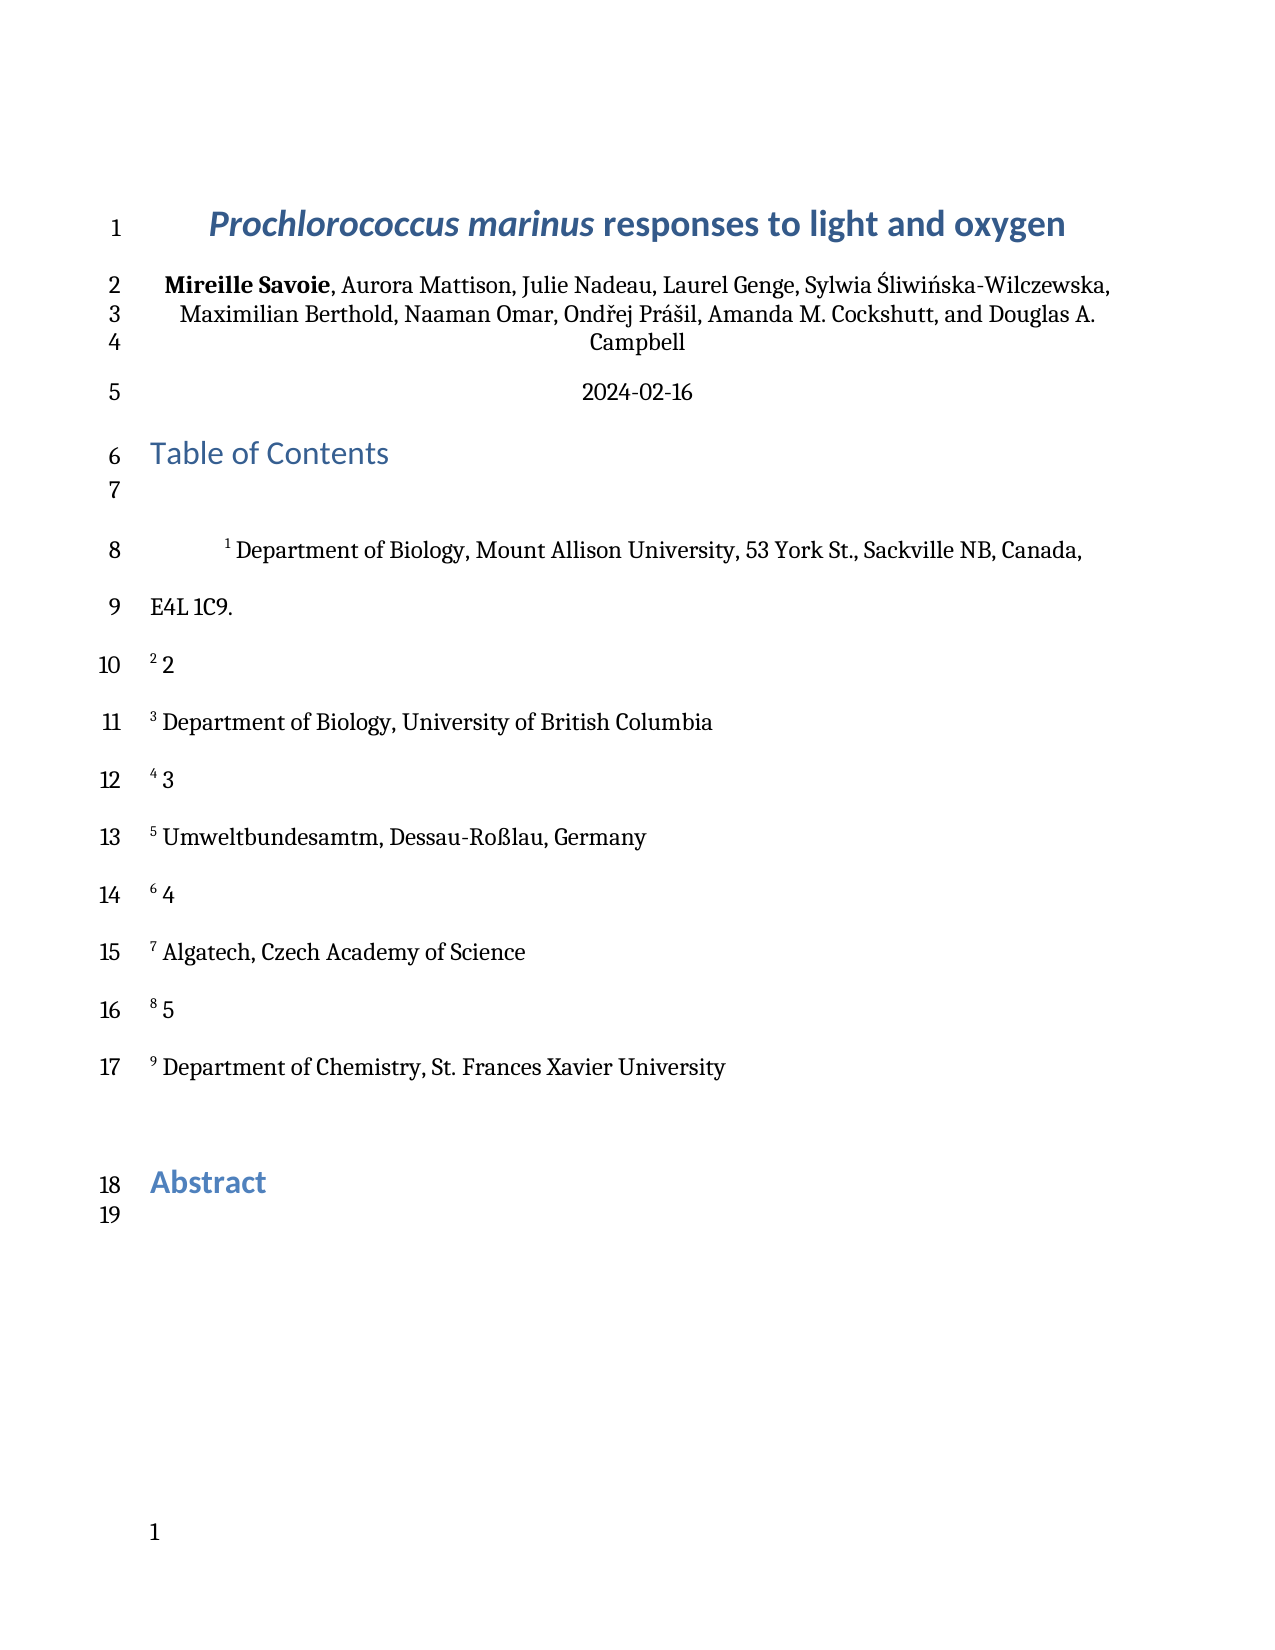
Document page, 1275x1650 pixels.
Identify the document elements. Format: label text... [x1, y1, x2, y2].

text 1 Department of Biology, Mount Allison University, 53 York St., Sackville NB, Canada, E4L 1C9. 2 2 3 Department of Biology, University of British Columbia 4 3 5 Umweltbundesamtm, Dessau-Roßlau, Germany 6 4 7 Algatech, Czech Academy of Science 8 5 9 Department of Chemistry, St. Frances Xavier University [150, 536, 1125, 1082]
subtitle Abstract [150, 1161, 1125, 1201]
title Prochlorococcus marinus responses to light and oxygen [150, 200, 1125, 246]
text 2024-02-16 [150, 378, 1125, 407]
text Mireille Savoie, Aurora Mattison, Julie Nadeau, Laurel Genge, Sylwia Śliwińska-Wilczewska, Maximilian Berthold, Naaman Omar, Ondřej Prášil, Amanda M. Cockshutt, and Douglas A. Campbell [150, 271, 1125, 357]
